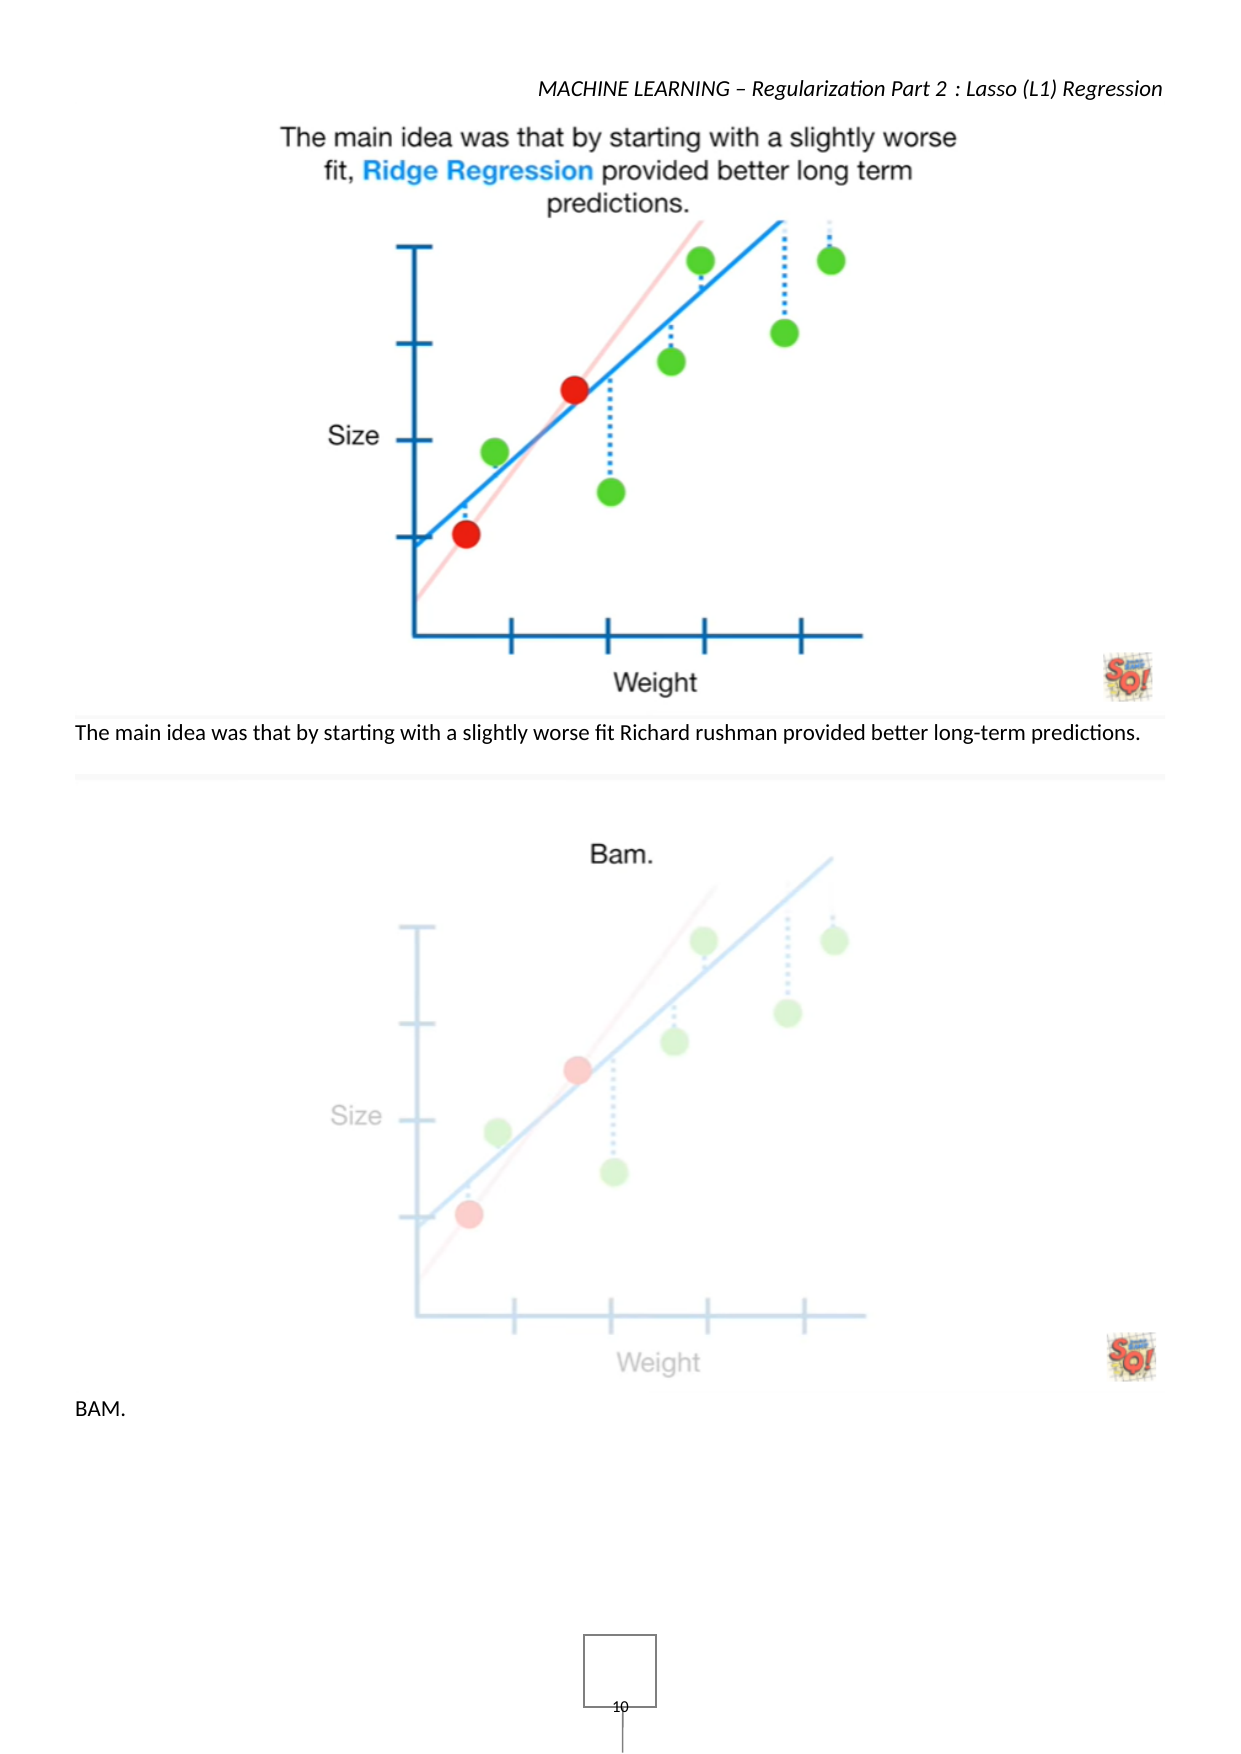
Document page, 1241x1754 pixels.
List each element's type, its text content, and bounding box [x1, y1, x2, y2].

text BAM. [75, 1394, 1165, 1422]
picture [75, 774, 1166, 1394]
picture [75, 101, 1166, 719]
text The main idea was that by starting with a slightly worse fit Richard rushman provided better long-term predictions. [75, 719, 1165, 746]
